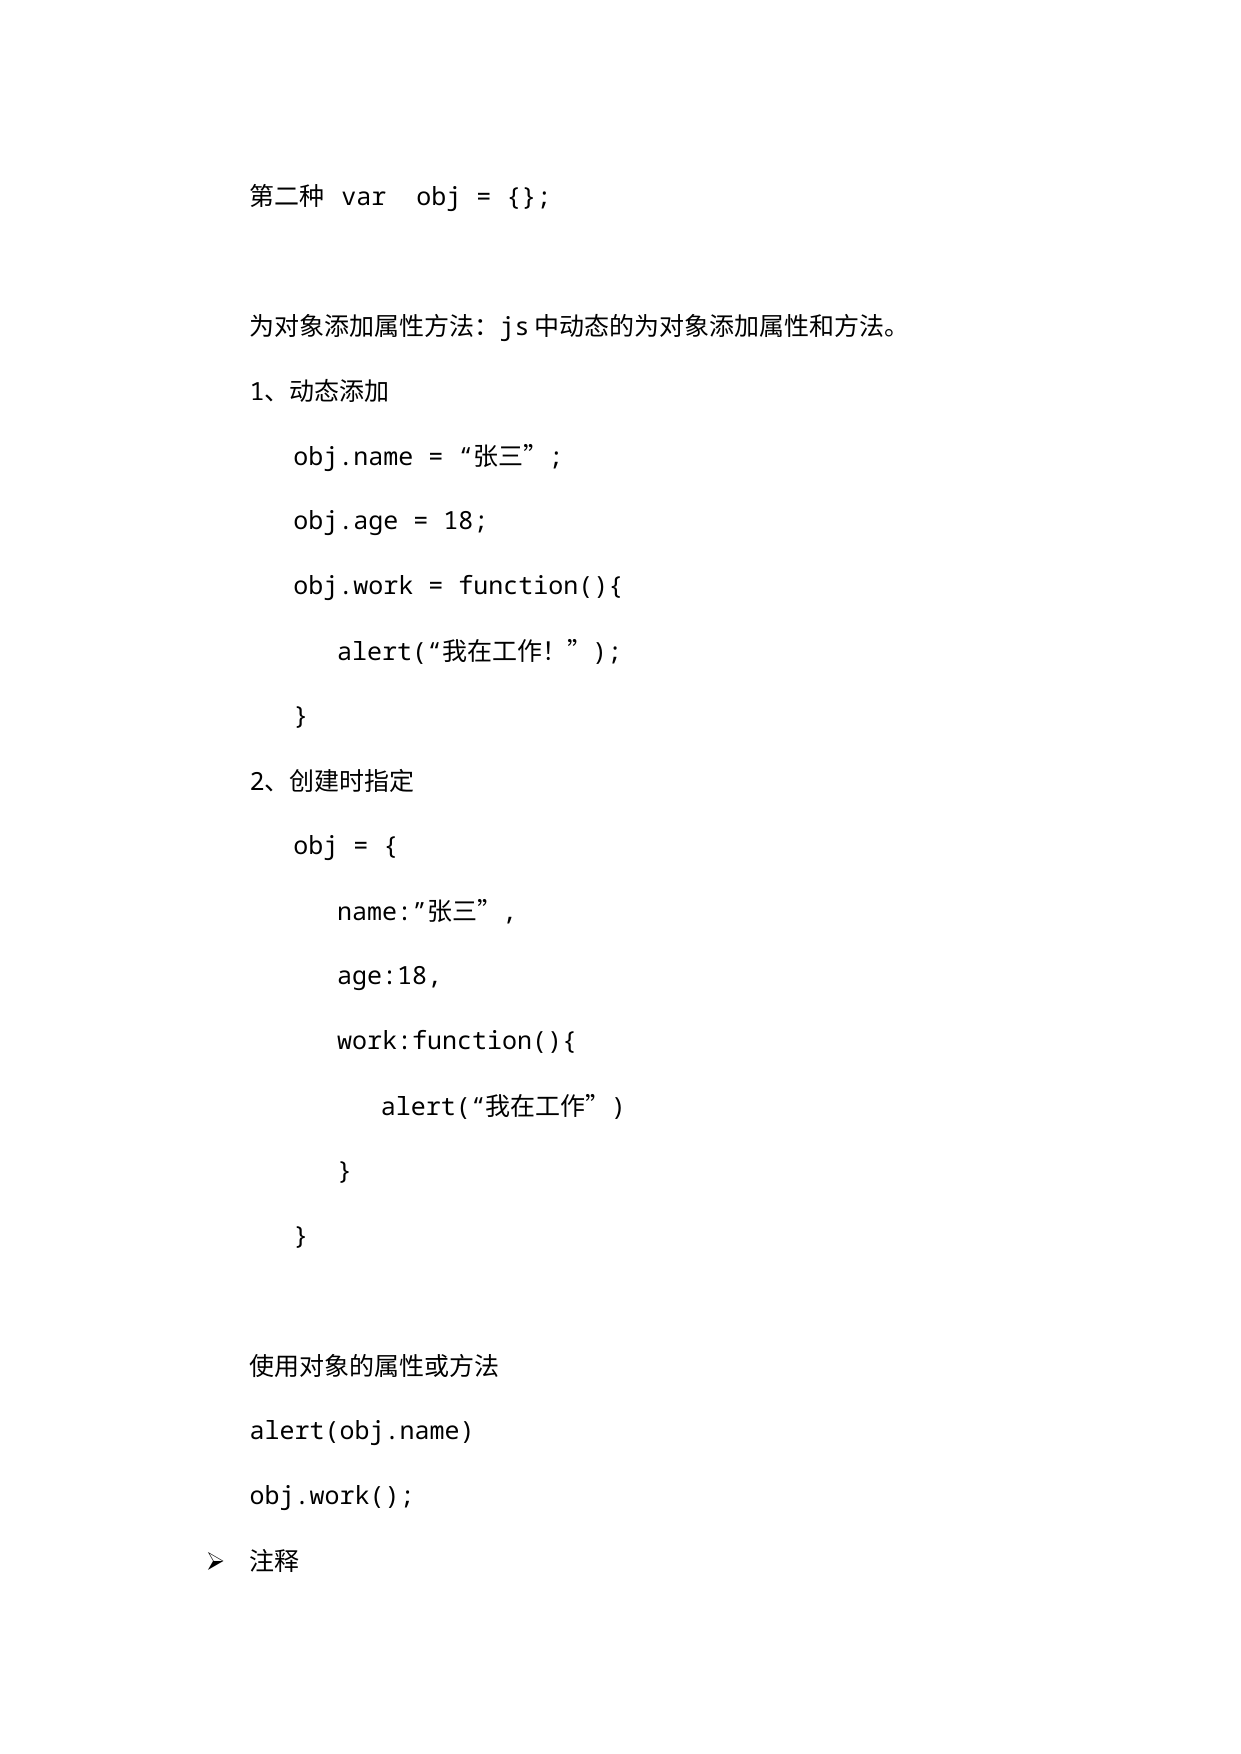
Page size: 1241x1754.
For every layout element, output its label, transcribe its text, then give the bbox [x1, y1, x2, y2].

list 为对象添加属性方法：js中动态的为对象添加属性和方法。 [249, 292, 1122, 357]
text obj = { [118, 812, 1122, 877]
text age:18, [118, 942, 1122, 1007]
text obj.age = 18; [249, 487, 1122, 552]
list 注释 [206, 1527, 1122, 1592]
list 第二种 var obj = {}; [249, 162, 1122, 227]
text 1、动态添加 [206, 357, 1122, 422]
text obj.name = “张三”; [249, 422, 1122, 487]
text obj.work(); [118, 1462, 1122, 1527]
text alert(“我在工作！”); [249, 617, 1122, 682]
text } [249, 1202, 1122, 1267]
text 2、创建时指定 [118, 747, 1122, 812]
text } [249, 682, 1122, 747]
text alert(obj.name) [118, 1397, 1122, 1462]
text obj.work = function(){ [249, 552, 1122, 617]
text } [337, 1137, 1122, 1202]
text alert(“我在工作”) [293, 1072, 1122, 1137]
text work:function(){ [118, 1007, 1122, 1072]
text name:”张三”, [118, 877, 1122, 942]
text 使用对象的属性或方法 [118, 1332, 1122, 1397]
